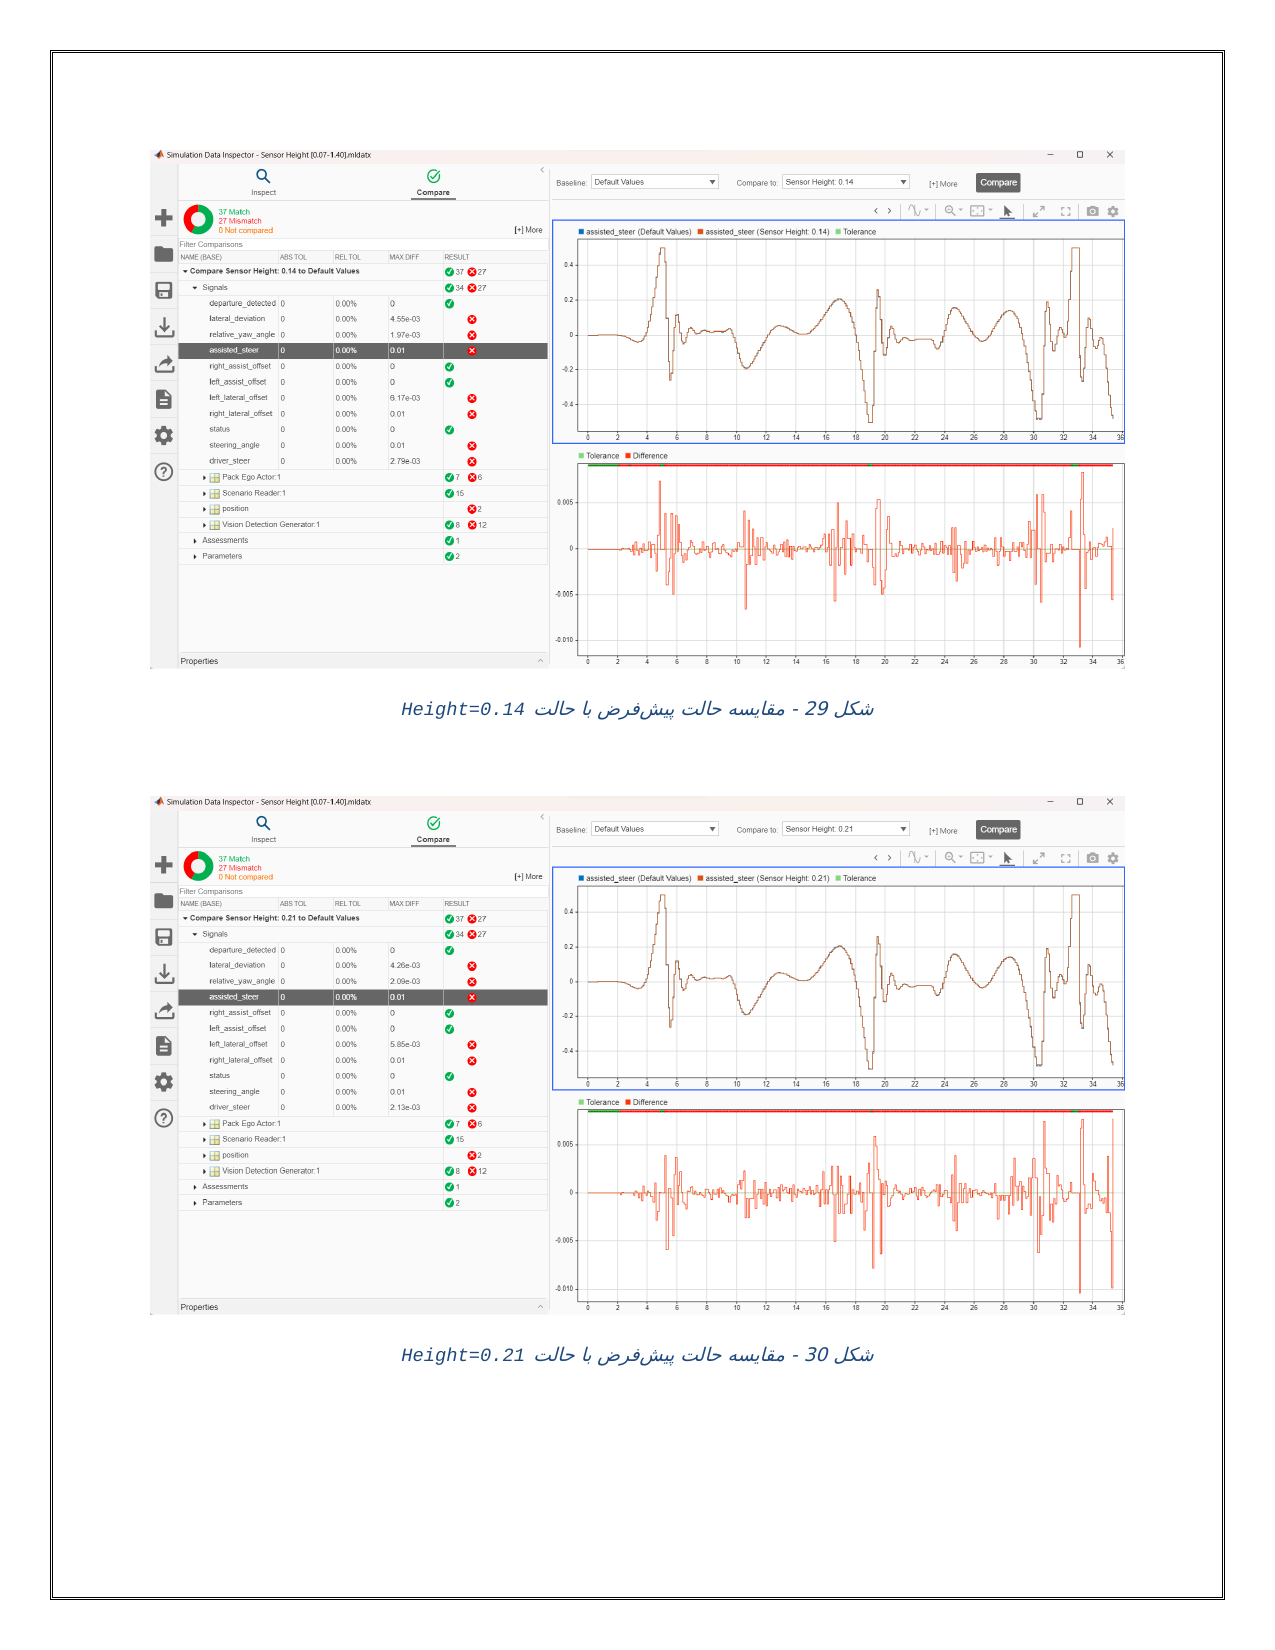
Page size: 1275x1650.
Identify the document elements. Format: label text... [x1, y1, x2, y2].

text شکل ‌ب‌ب - مقایسه حالت پیش‌فرض با حالت Height=0.21 [150, 1344, 1125, 1367]
text شکل ‌أ‌أ - مقایسه حالت پیش‌فرض با حالت Height=0.14 [150, 698, 1125, 721]
picture [150, 150, 1125, 669]
picture [150, 796, 1125, 1315]
